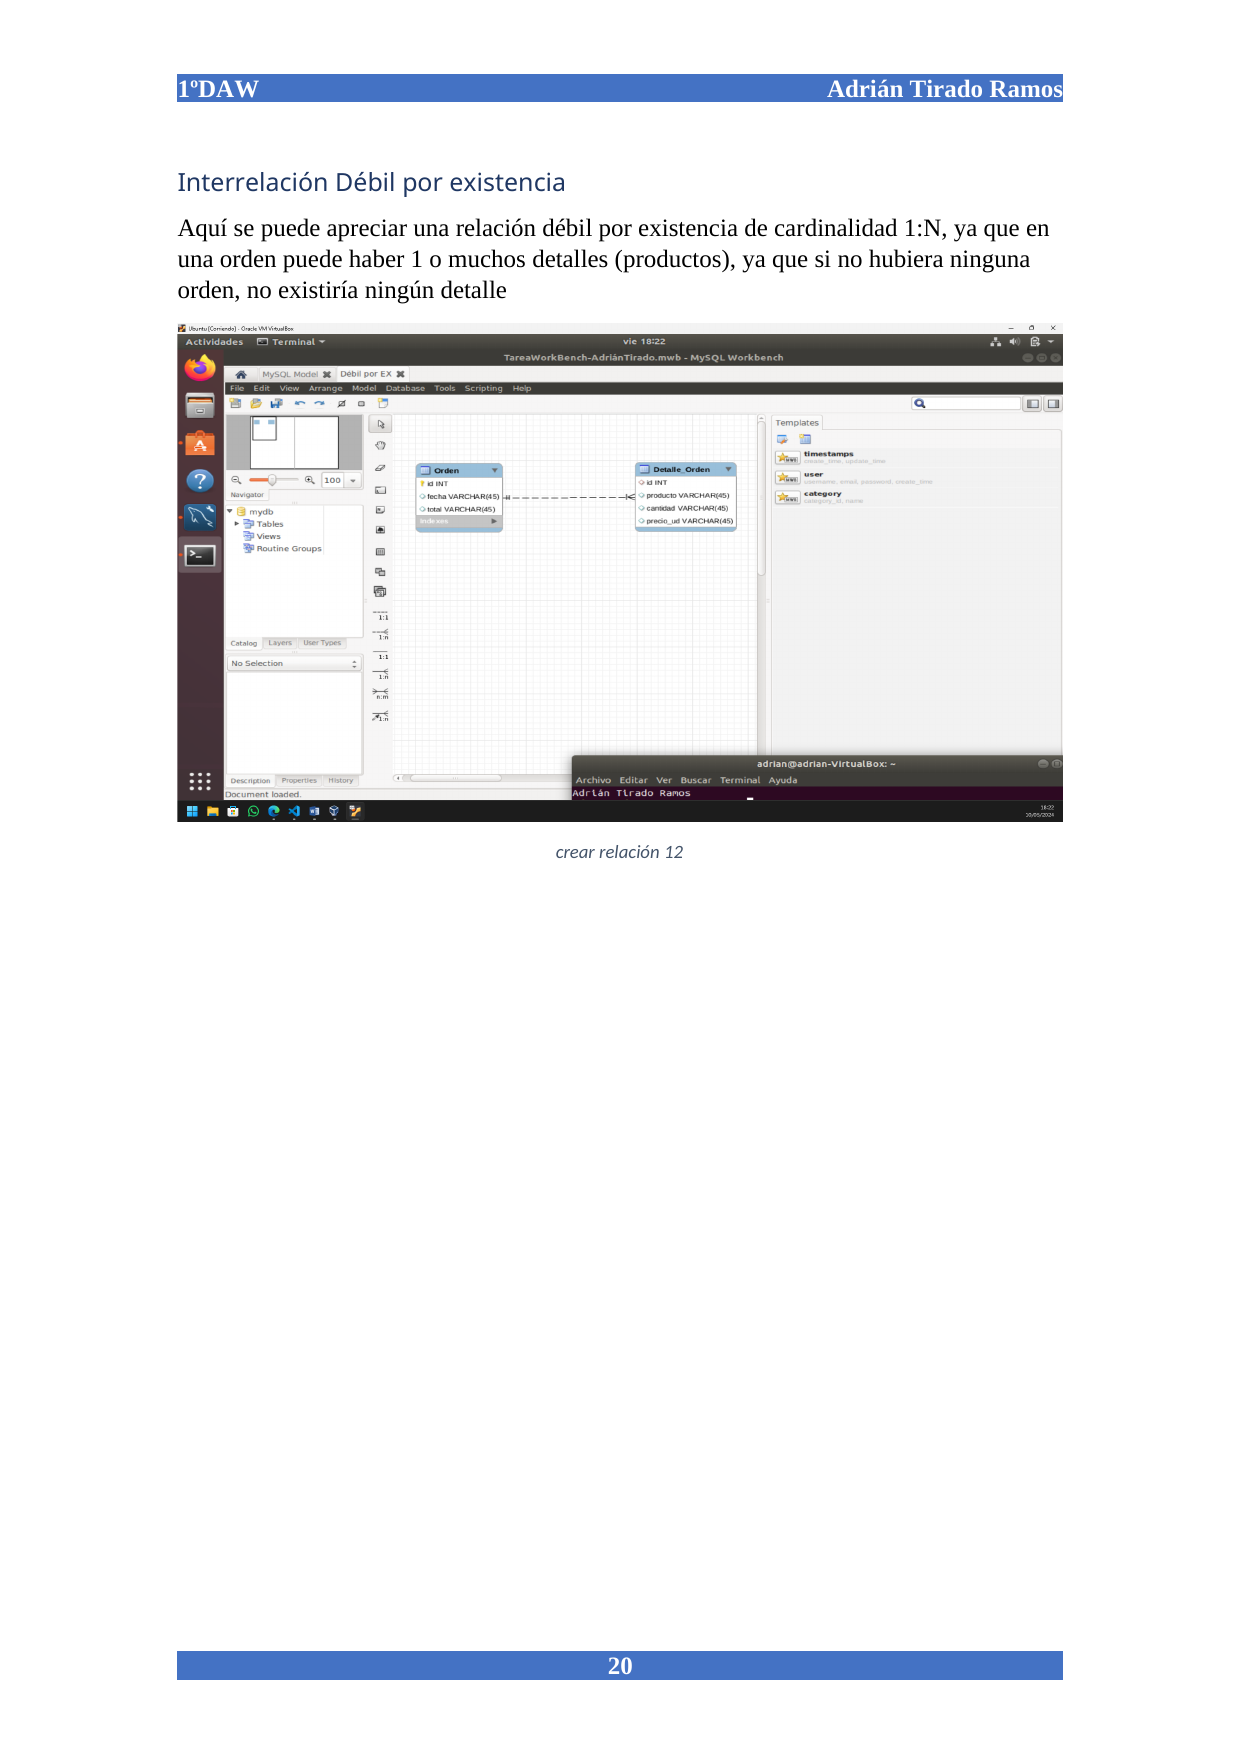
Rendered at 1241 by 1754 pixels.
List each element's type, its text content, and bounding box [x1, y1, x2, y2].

picture [177, 323, 1063, 822]
subtitle Interrelación Débil por existencia [177, 164, 1063, 198]
text Aquí se puede apreciar una relación débil por existencia de cardinalidad 1:N, ya que en una orden puede haber 1 o muchos detalles (productos), ya que si no hubiera ninguna orden, no existiría ningún detalle [177, 213, 1063, 304]
